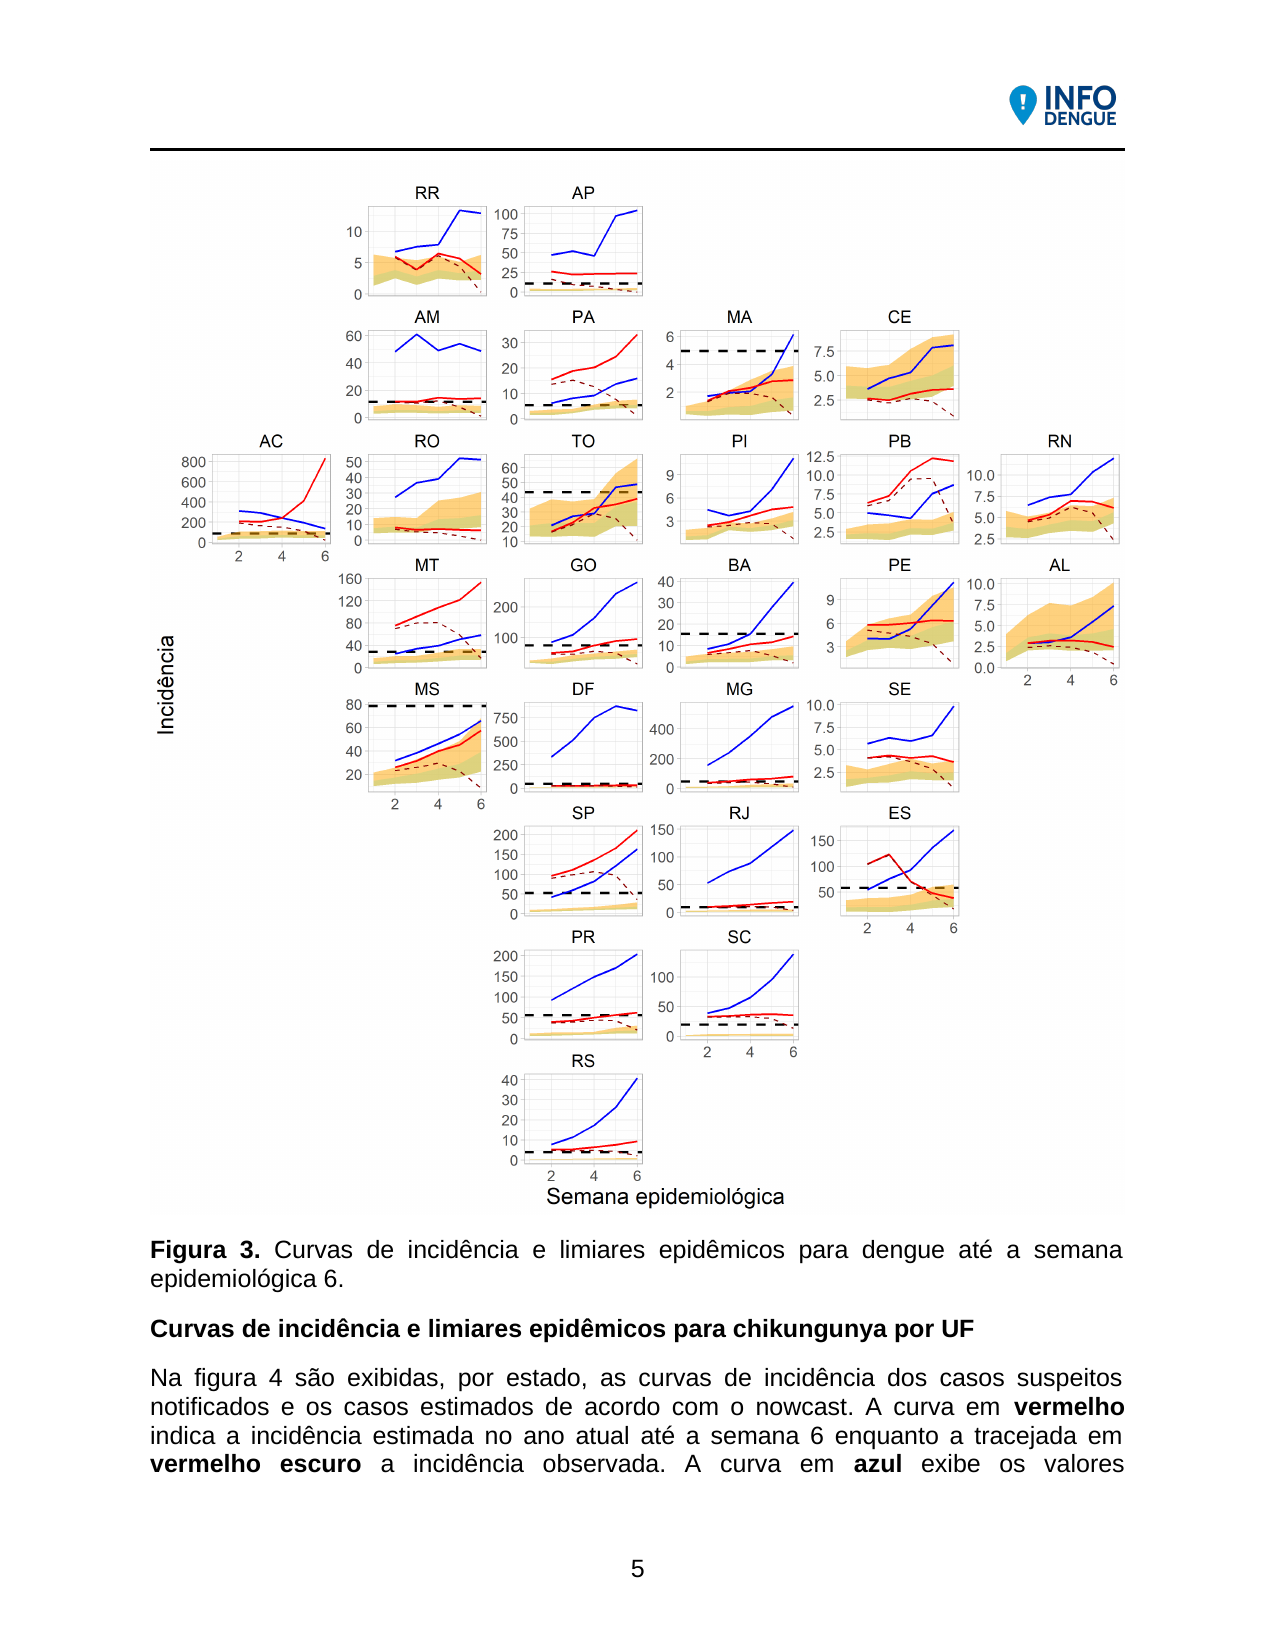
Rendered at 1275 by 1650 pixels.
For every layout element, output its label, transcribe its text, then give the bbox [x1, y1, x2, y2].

text Figura 3. Curvas de incidência e limiares epidêmicos para dengue até a semana epidemiológica 6. [150, 1235, 1125, 1293]
text Curvas de incidência e limiares epidêmicos para chikungunya por UF [150, 1314, 1125, 1342]
picture [150, 151, 1125, 1215]
picture [1000, 75, 1125, 136]
